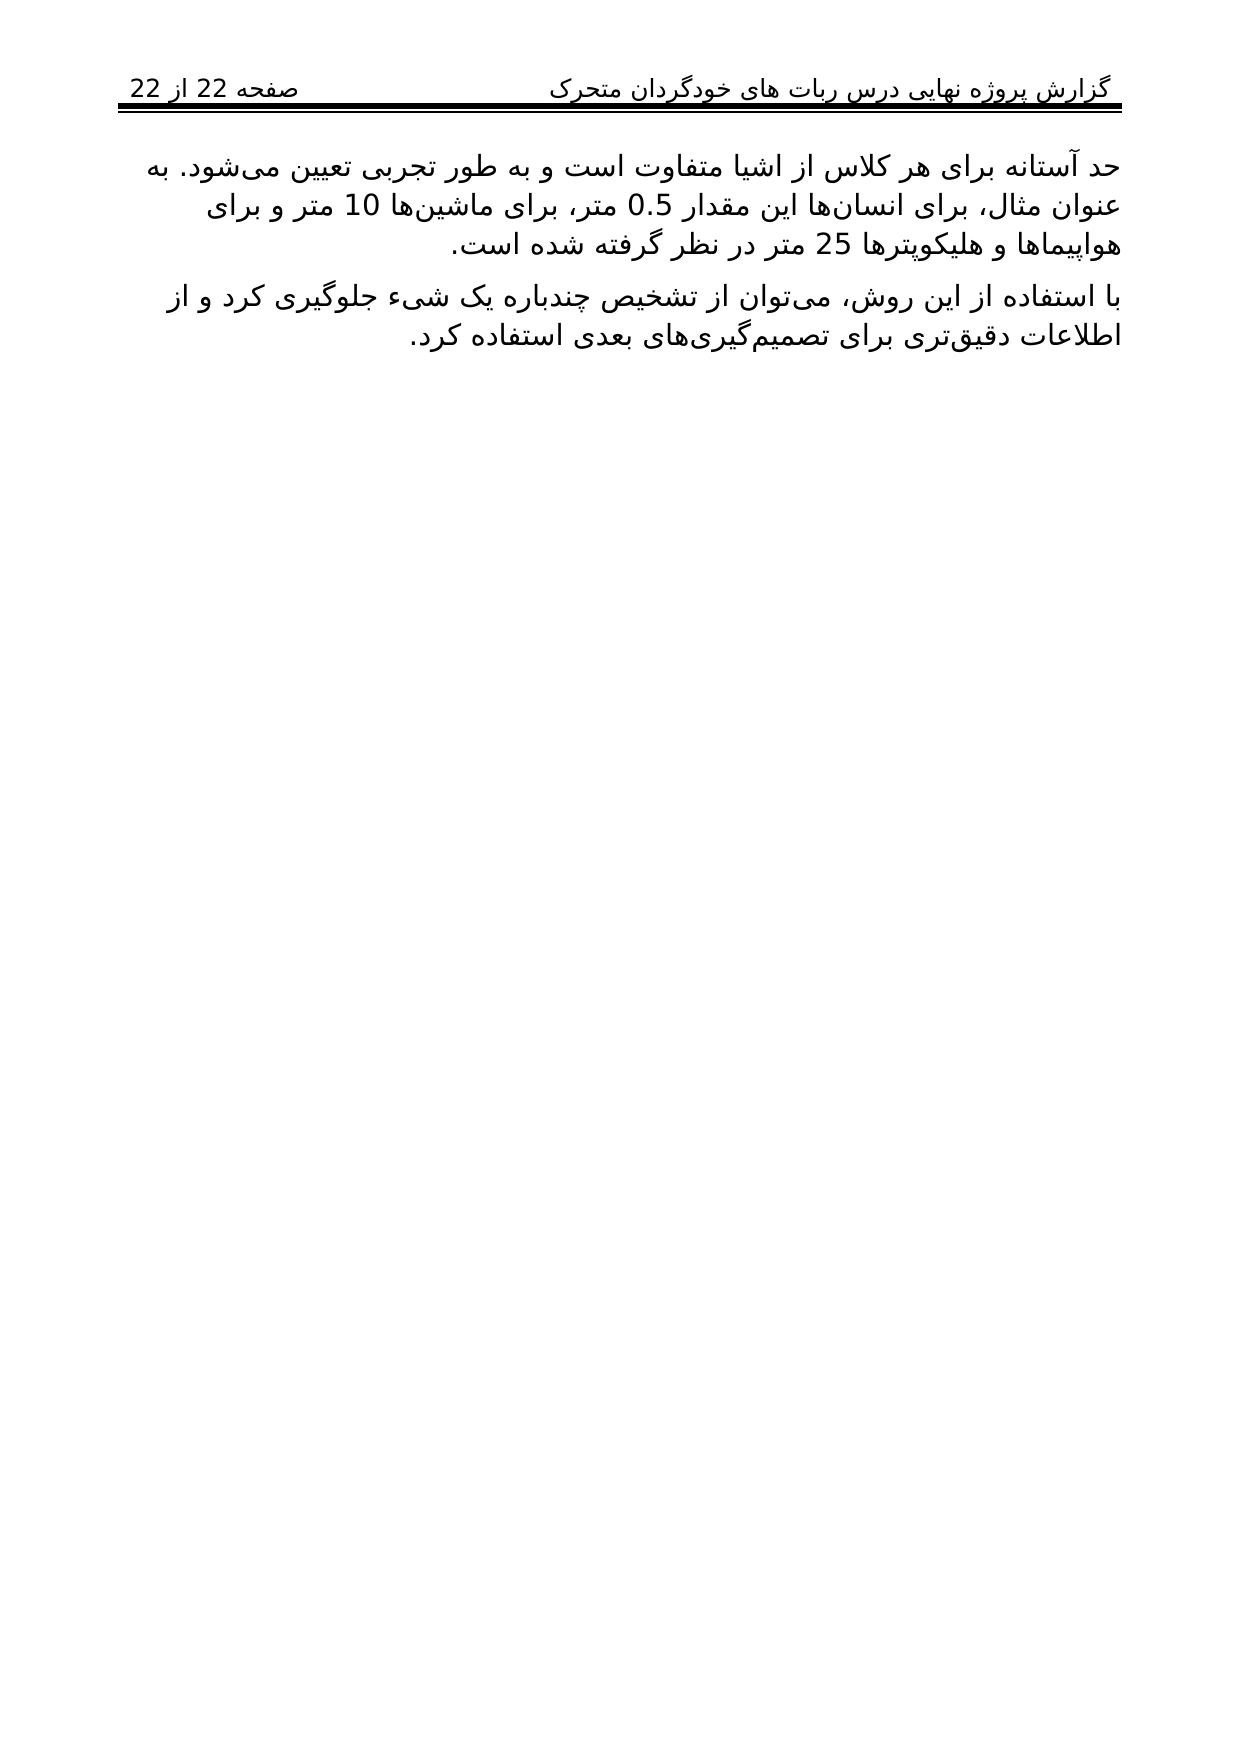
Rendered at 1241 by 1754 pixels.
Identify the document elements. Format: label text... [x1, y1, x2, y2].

text حد آستانه برای هر کلاس از اشیا متفاوت است و به طور تجربی تعیین می‌شود. به عنوان مثال، برای انسان‌ها این مقدار 0.5 متر، برای ماشین‌ها 10 متر و برای هواپیماها و هلیکوپترها 25 متر در نظر گرفته شده است. [118, 150, 1122, 262]
text با استفاده از این روش، می‌توان از تشخیص چندباره یک شیء جلوگیری کرد و از اطلاعات دقیق‌تری برای تصمیم‌گیری‌های بعدی استفاده کرد. [118, 279, 1122, 352]
